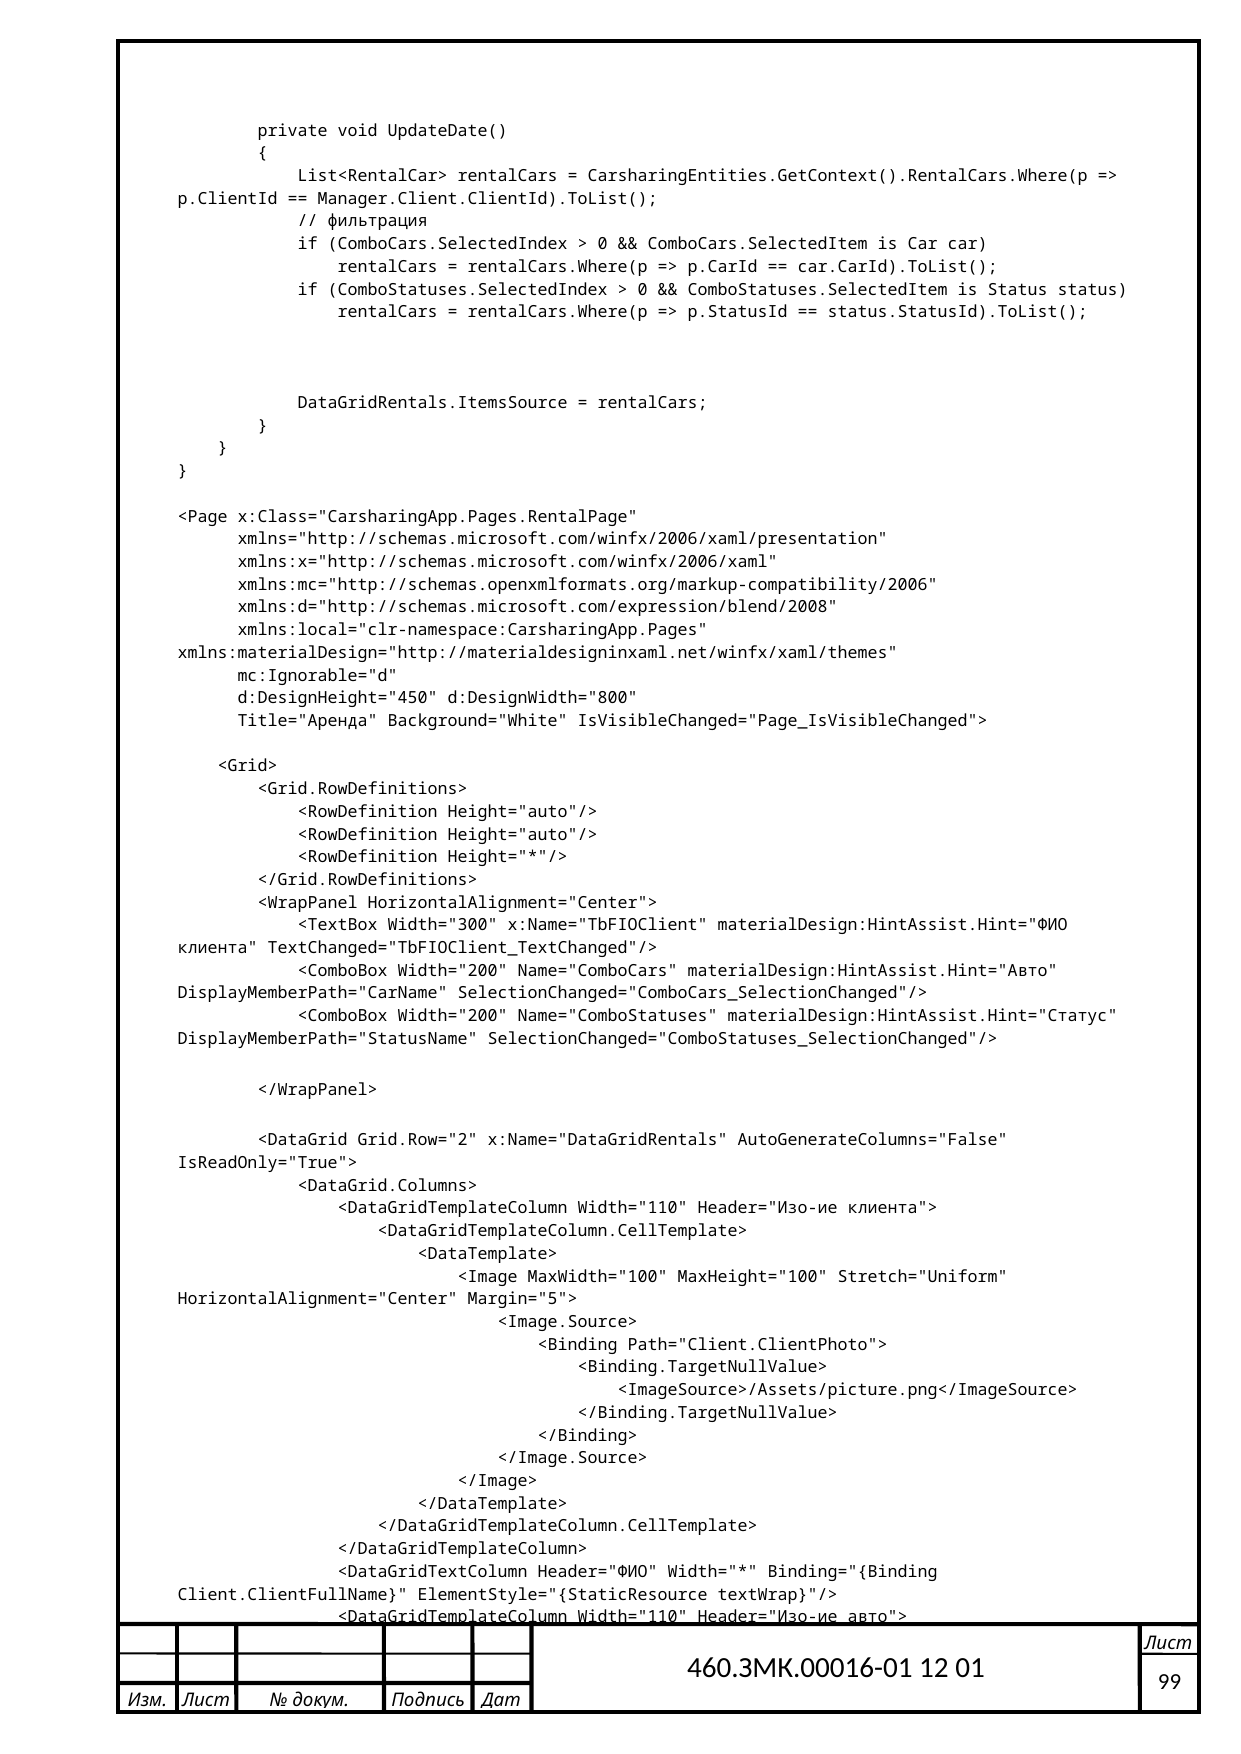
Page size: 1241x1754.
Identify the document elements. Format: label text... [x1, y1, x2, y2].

text xmlns:d="http://schemas.microsoft.com/expression/blend/2008" [177, 595, 1152, 618]
text if (ComboStatuses.SelectedIndex > 0 && ComboStatuses.SelectedItem is Status status) [177, 277, 1152, 300]
text <Grid> [177, 754, 1152, 777]
text // фильтрация [177, 209, 1152, 232]
text xmlns:local="clr-namespace:CarsharingApp.Pages" xmlns:materialDesign="http://materialdesigninxaml.net/winfx/xaml/themes" [177, 618, 1152, 663]
text <WrapPanel HorizontalAlignment="Center"> [177, 890, 1152, 913]
text rentalCars = rentalCars.Where(p => p.StatusId == status.StatusId).ToList(); [177, 300, 1152, 322]
text <ImageSource>/Assets/picture.png</ImageSource> [177, 1378, 1152, 1400]
text <RowDefinition Height="auto"/> [177, 822, 1152, 845]
text <ComboBox Width="200" Name="ComboStatuses" materialDesign:HintAssist.Hint="Статус" DisplayMemberPath="StatusName" SelectionChanged="ComboStatuses_SelectionChanged"/> [177, 1004, 1152, 1049]
text </DataGridTemplateColumn> [177, 1537, 1152, 1559]
text <DataGridTemplateColumn.CellTemplate> [177, 1219, 1152, 1241]
text <ComboBox Width="200" Name="ComboCars" materialDesign:HintAssist.Hint="Авто" DisplayMemberPath="CarName" SelectionChanged="ComboCars_SelectionChanged"/> [177, 958, 1152, 1004]
text <Grid.RowDefinitions> [177, 777, 1152, 799]
text xmlns:x="http://schemas.microsoft.com/winfx/2006/xaml" [177, 549, 1152, 572]
text <Binding Path="Client.ClientPhoto"> [177, 1332, 1152, 1355]
text </DataGridTemplateColumn.CellTemplate> [177, 1514, 1152, 1537]
text <DataTemplate> [177, 1241, 1152, 1264]
text </Binding.TargetNullValue> [177, 1400, 1152, 1423]
text if (ComboCars.SelectedIndex > 0 && ComboCars.SelectedItem is Car car) [177, 232, 1152, 254]
text </DataTemplate> [177, 1491, 1152, 1514]
text } [177, 436, 1152, 459]
text } [177, 413, 1152, 436]
text <Image MaxWidth="100" MaxHeight="100" Stretch="Uniform" HorizontalAlignment="Center" Margin="5"> [177, 1264, 1152, 1309]
text Title="Аренда" Background="White" IsVisibleChanged="Page_IsVisibleChanged"> [177, 708, 1152, 731]
text <TextBox Width="300" x:Name="TbFIOClient" materialDesign:HintAssist.Hint="ФИО клиента" TextChanged="TbFIOClient_TextChanged"/> [177, 913, 1152, 958]
text </Image> [177, 1468, 1152, 1491]
text <RowDefinition Height="auto"/> [177, 799, 1152, 822]
text </Image.Source> [177, 1446, 1152, 1468]
text xmlns:mc="http://schemas.openxmlformats.org/markup-compatibility/2006" [177, 572, 1152, 595]
text DataGridRentals.ItemsSource = rentalCars; [177, 391, 1152, 413]
text { [177, 141, 1152, 163]
text <DataGridTemplateColumn Width="110" Header="Изо-ие авто"> [177, 1605, 1152, 1627]
text <DataGrid.Columns> [177, 1173, 1152, 1196]
text <DataGrid Grid.Row="2" x:Name="DataGridRentals" AutoGenerateColumns="False" IsReadOnly="True"> [177, 1128, 1152, 1173]
text List<RentalCar> rentalCars = CarsharingEntities.GetContext().RentalCars.Where(p => p.ClientId == Manager.Client.ClientId).ToList(); [177, 163, 1152, 209]
text xmlns="http://schemas.microsoft.com/winfx/2006/xaml/presentation" [177, 527, 1152, 549]
text <Page x:Class="CarsharingApp.Pages.RentalPage" [177, 504, 1152, 527]
text </WrapPanel> [177, 1077, 1152, 1100]
text <Image.Source> [177, 1309, 1152, 1332]
text <DataGridTemplateColumn Width="110" Header="Изо-ие клиента"> [177, 1196, 1152, 1219]
text d:DesignHeight="450" d:DesignWidth="800" [177, 686, 1152, 708]
text rentalCars = rentalCars.Where(p => p.CarId == car.CarId).ToList(); [177, 254, 1152, 277]
text mc:Ignorable="d" [177, 663, 1152, 686]
text </Grid.RowDefinitions> [177, 867, 1152, 890]
text } [177, 459, 1152, 481]
text <Binding.TargetNullValue> [177, 1355, 1152, 1378]
text private void UpdateDate() [177, 118, 1152, 141]
text <RowDefinition Height="*"/> [177, 845, 1152, 867]
text </Binding> [177, 1423, 1152, 1446]
text <DataGridTextColumn Header="ФИО" Width="*" Binding="{Binding Client.ClientFullName}" ElementStyle="{StaticResource textWrap}"/> [177, 1559, 1152, 1605]
